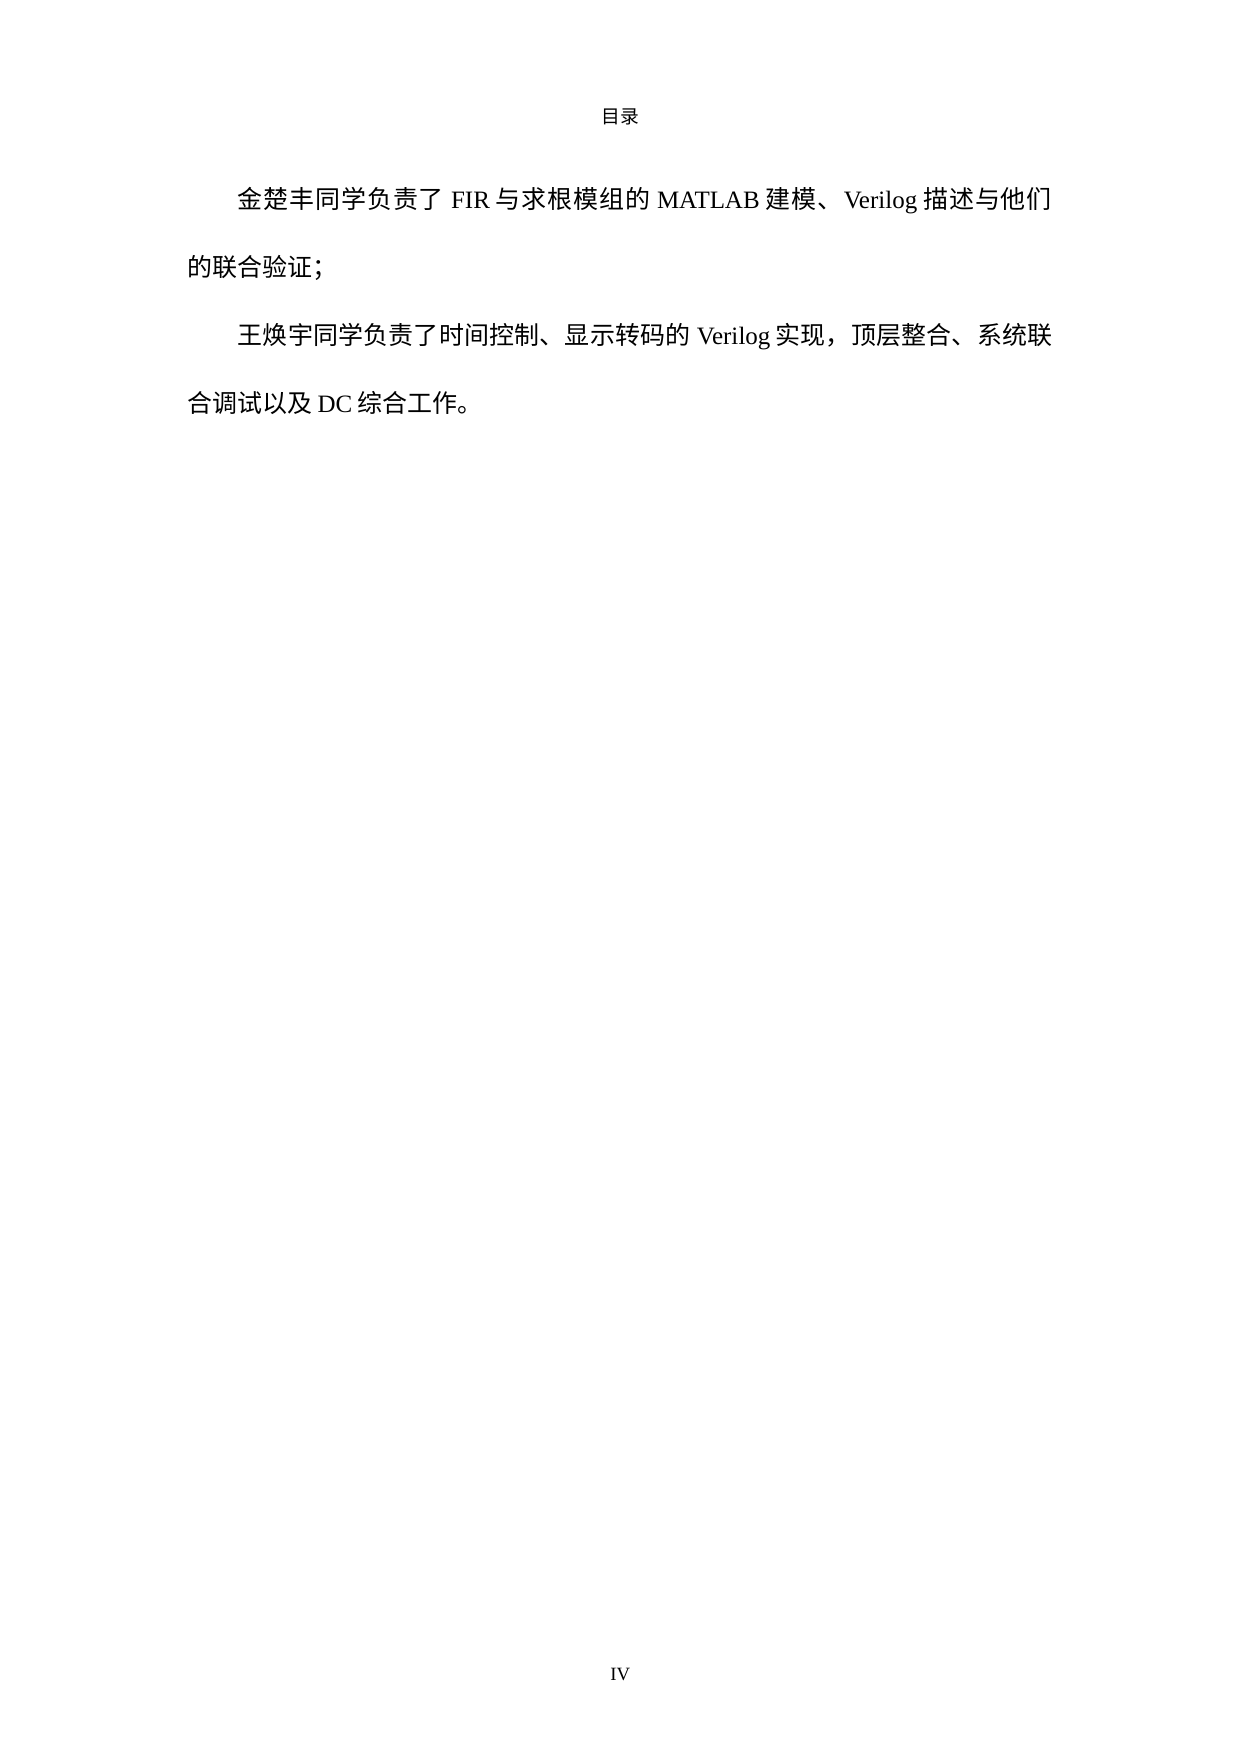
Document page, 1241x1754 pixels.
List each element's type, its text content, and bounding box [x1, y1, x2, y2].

text 王焕宇同学负责了时间控制、显示转码的Verilog实现，顶层整合、系统联合调试以及DC综合工作。 [187, 300, 1053, 436]
text 金楚丰同学负责了FIR与求根模组的MATLAB建模、Verilog描述与他们的联合验证； [187, 164, 1053, 300]
